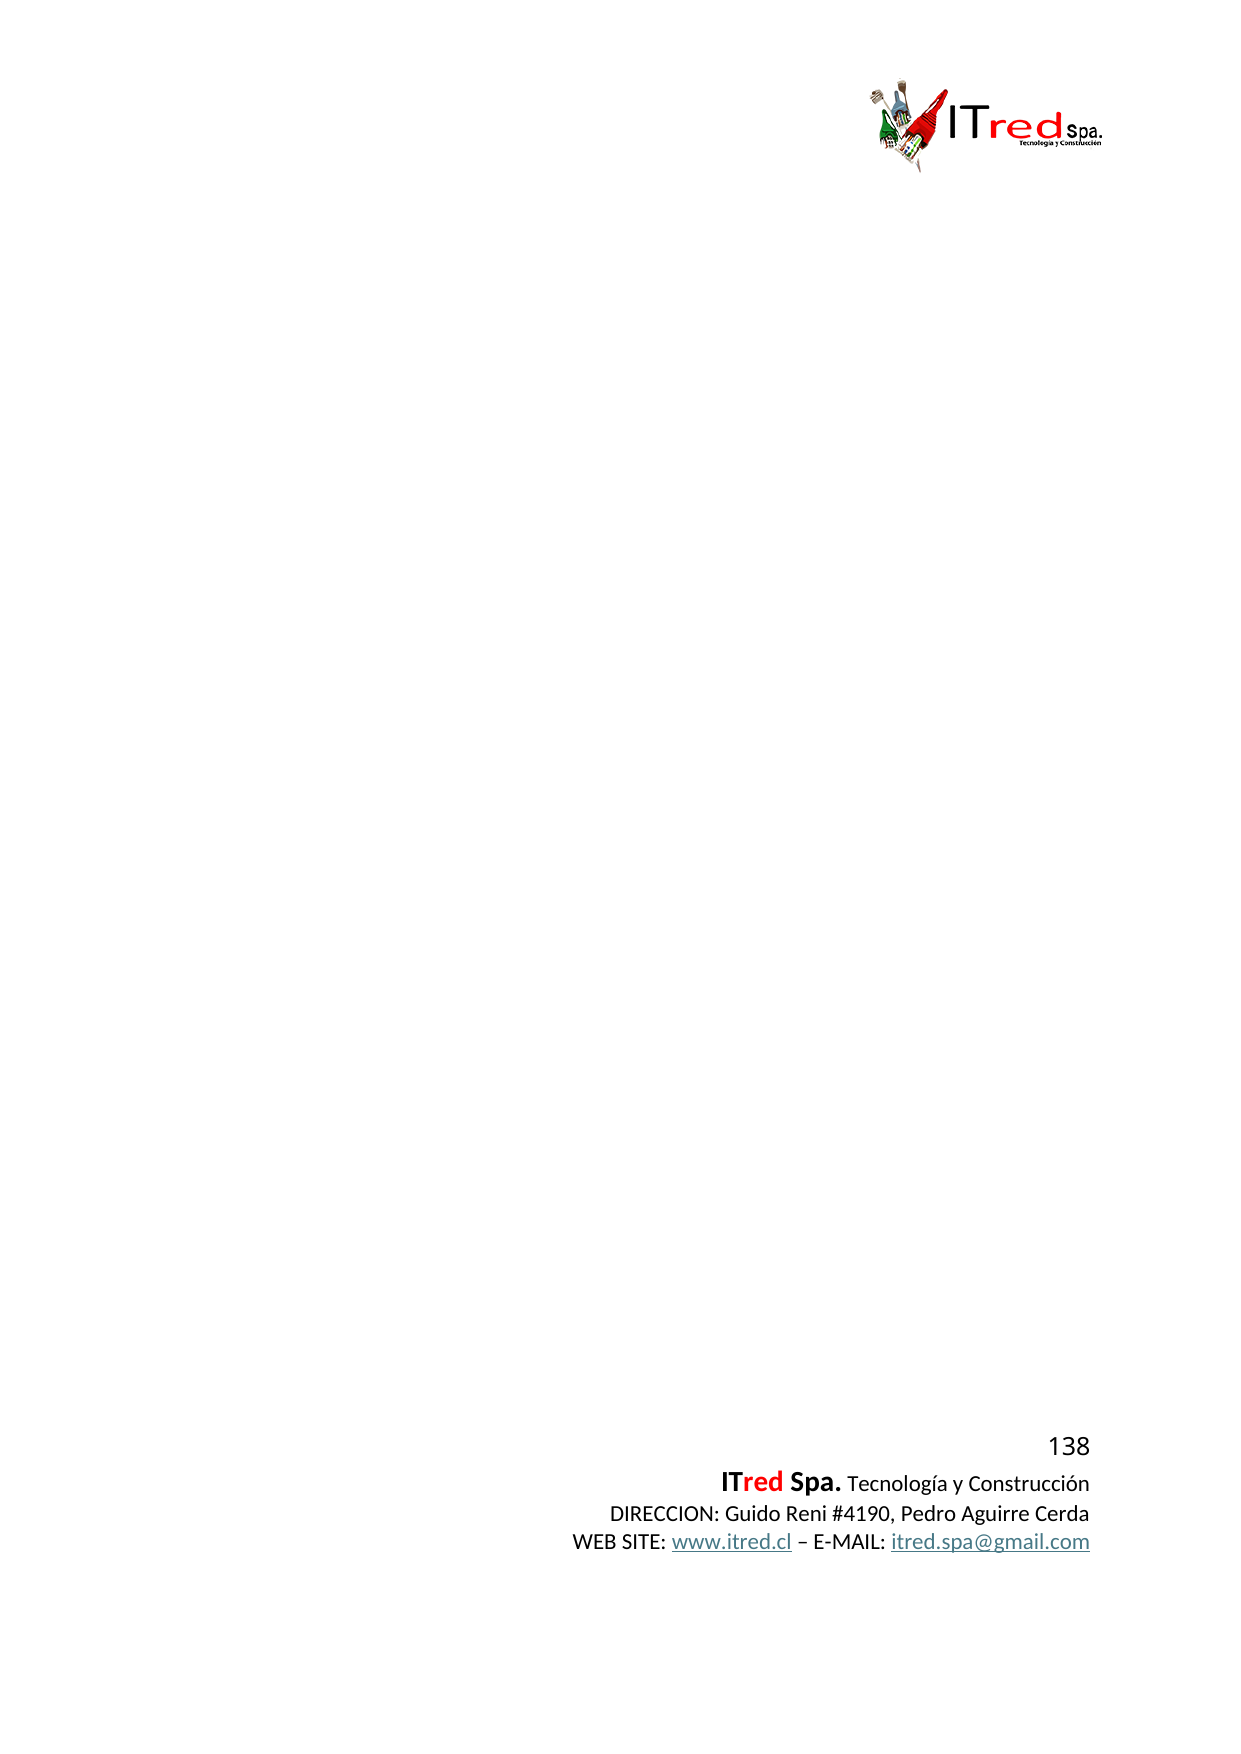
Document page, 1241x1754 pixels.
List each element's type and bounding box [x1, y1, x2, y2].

picture [868, 77, 1102, 174]
